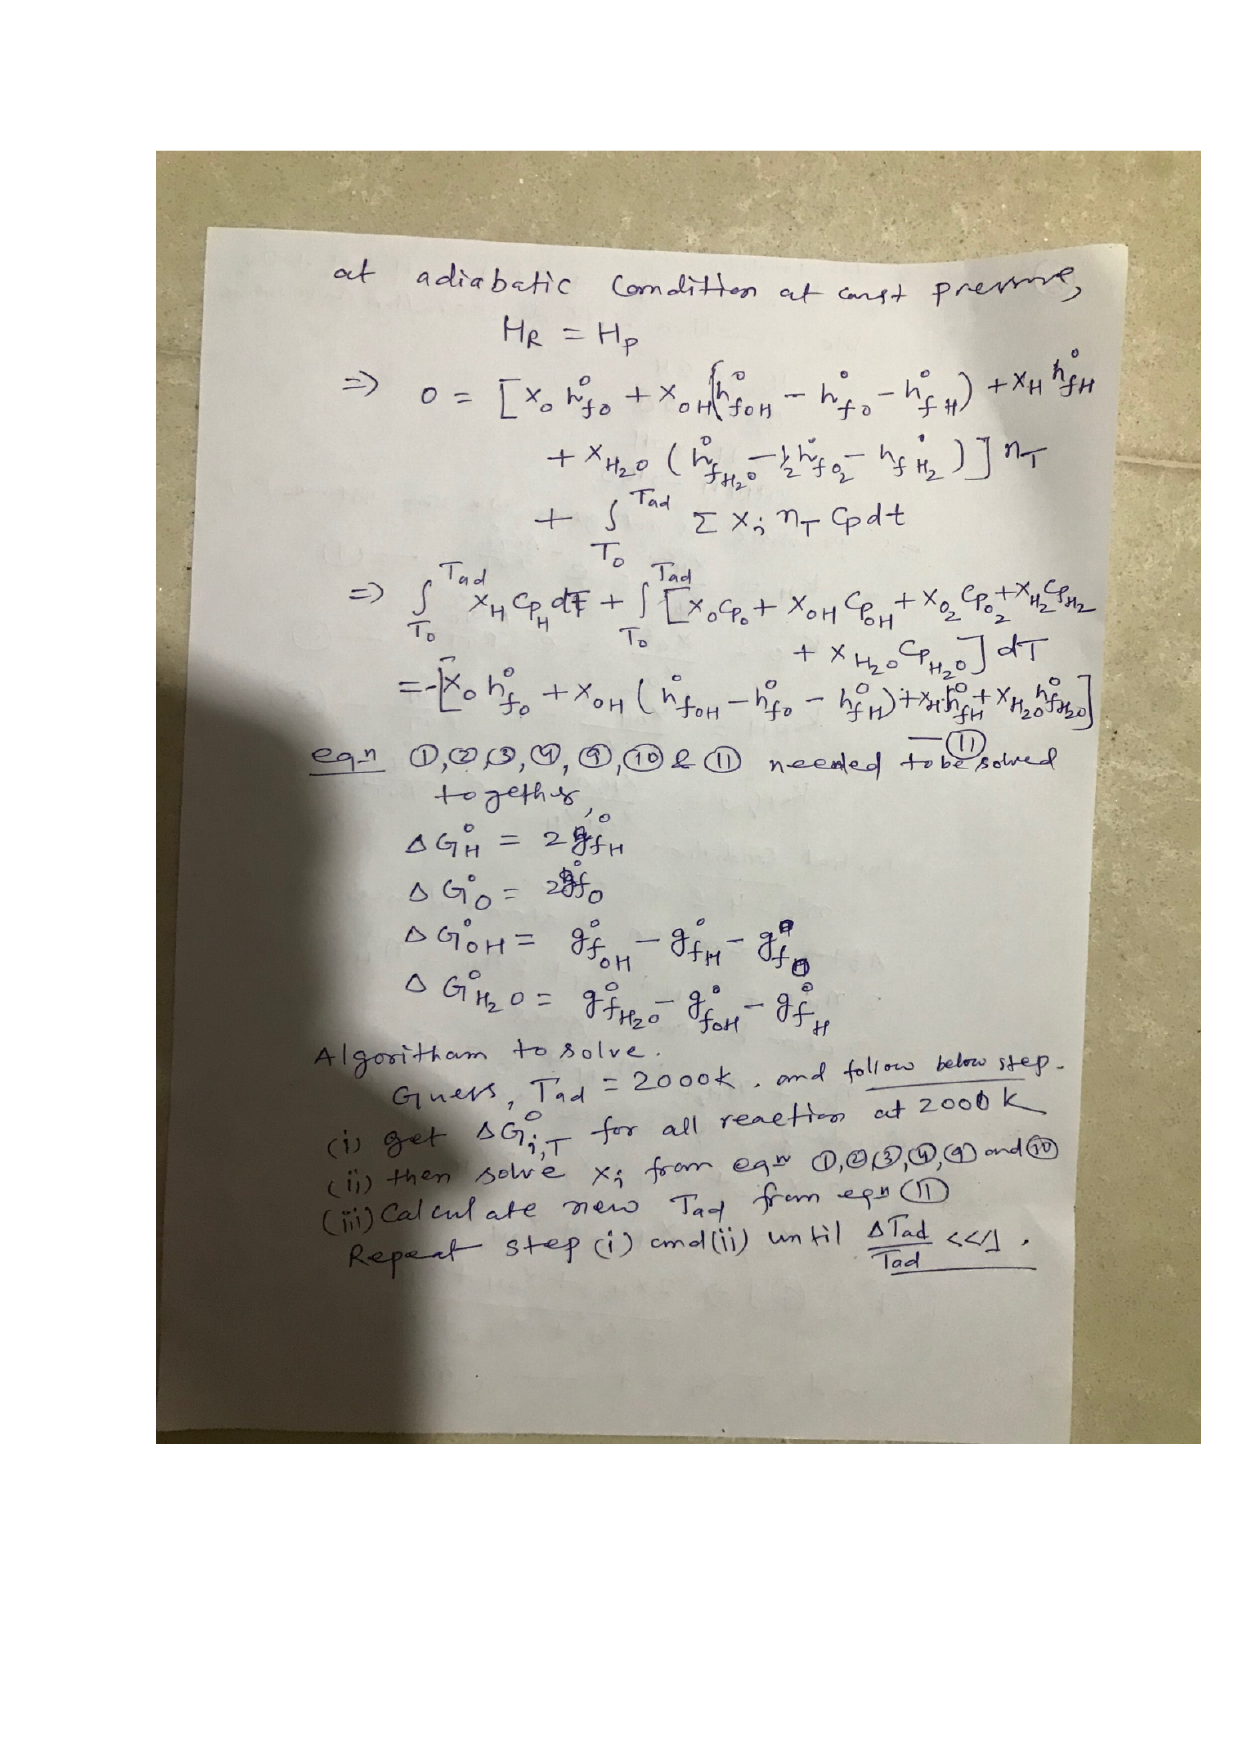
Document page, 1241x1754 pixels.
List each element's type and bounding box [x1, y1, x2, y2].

picture [157, 152, 1201, 1443]
